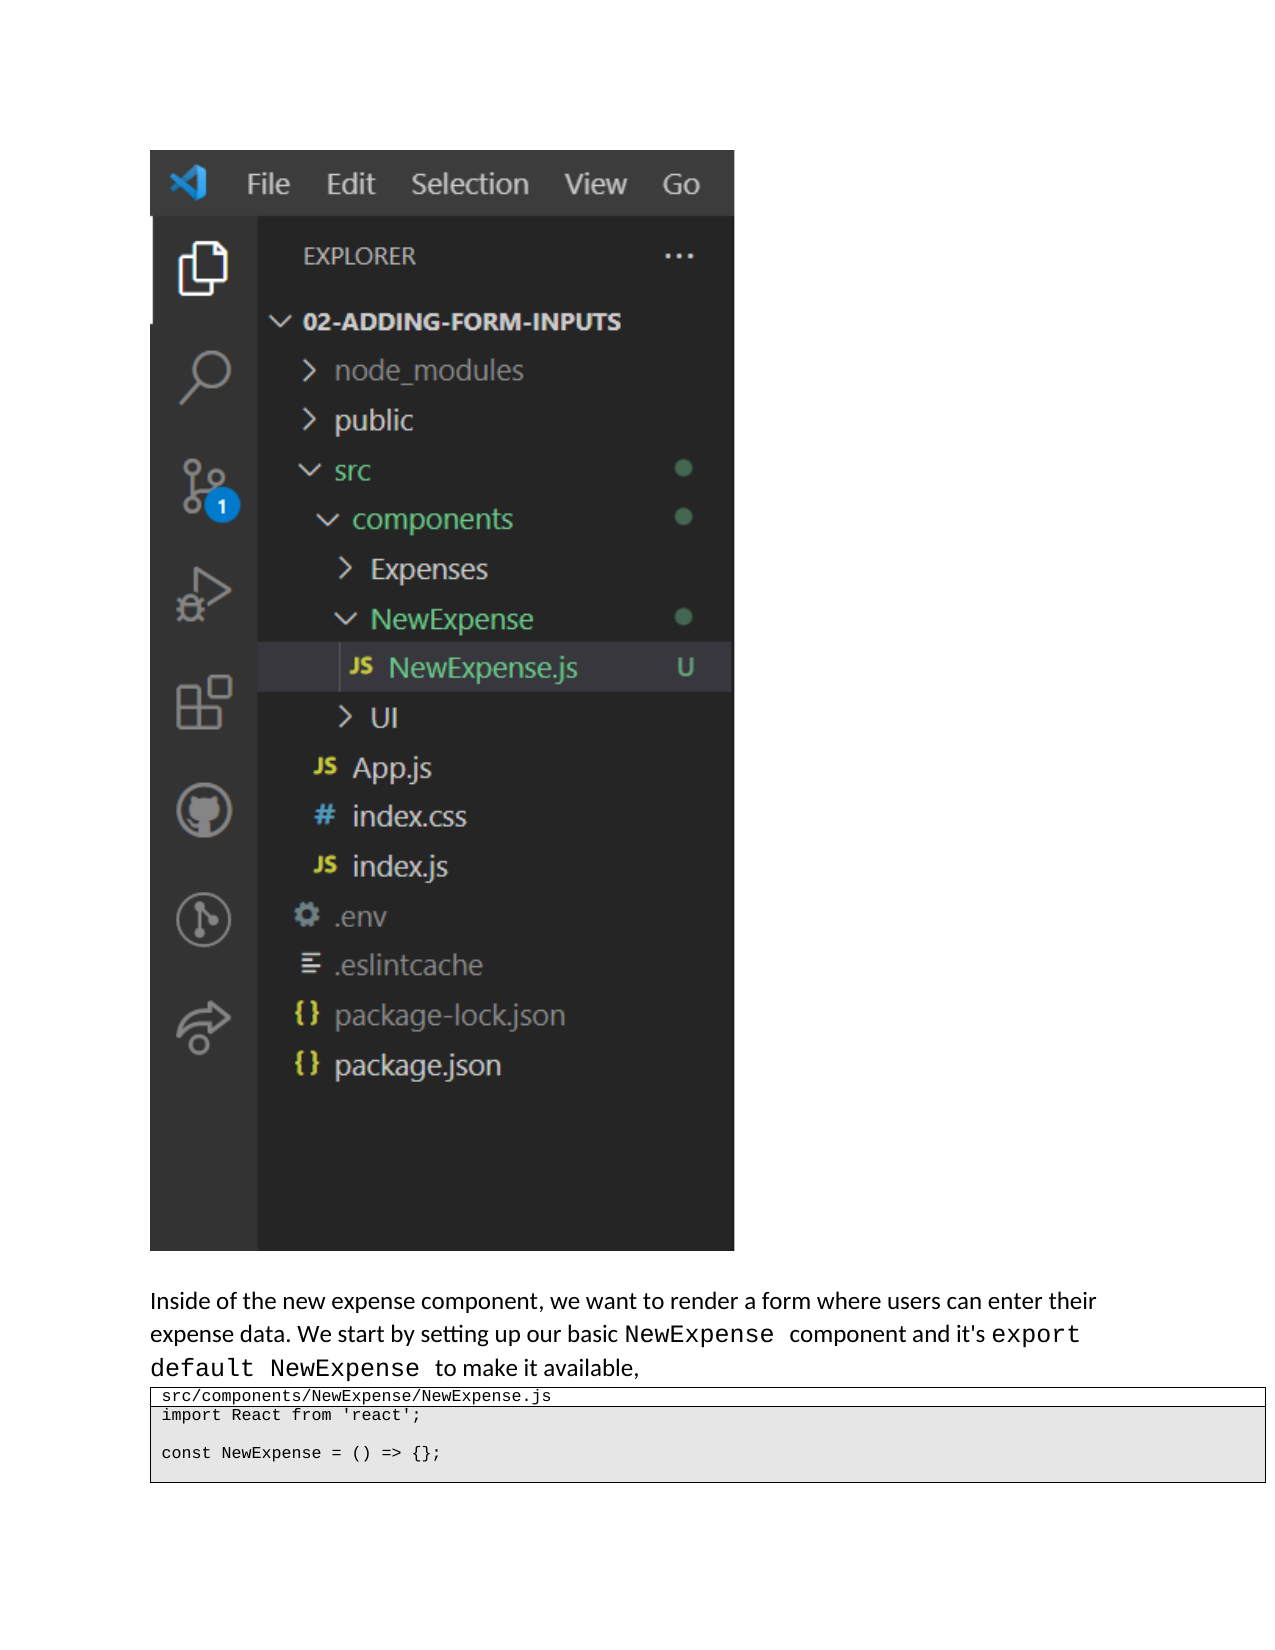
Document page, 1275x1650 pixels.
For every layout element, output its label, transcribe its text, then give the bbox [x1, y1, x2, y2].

text Inside of the new expense component, we want to render a form where users can enter their expense data. We start by setting up our basic NewExpense component and it's export default NewExpense to make it available, [150, 1285, 1125, 1384]
picture [150, 150, 735, 1251]
table_header src/components/NewExpense/NewExpense.js [151, 1388, 1265, 1406]
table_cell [151, 1407, 1265, 1482]
